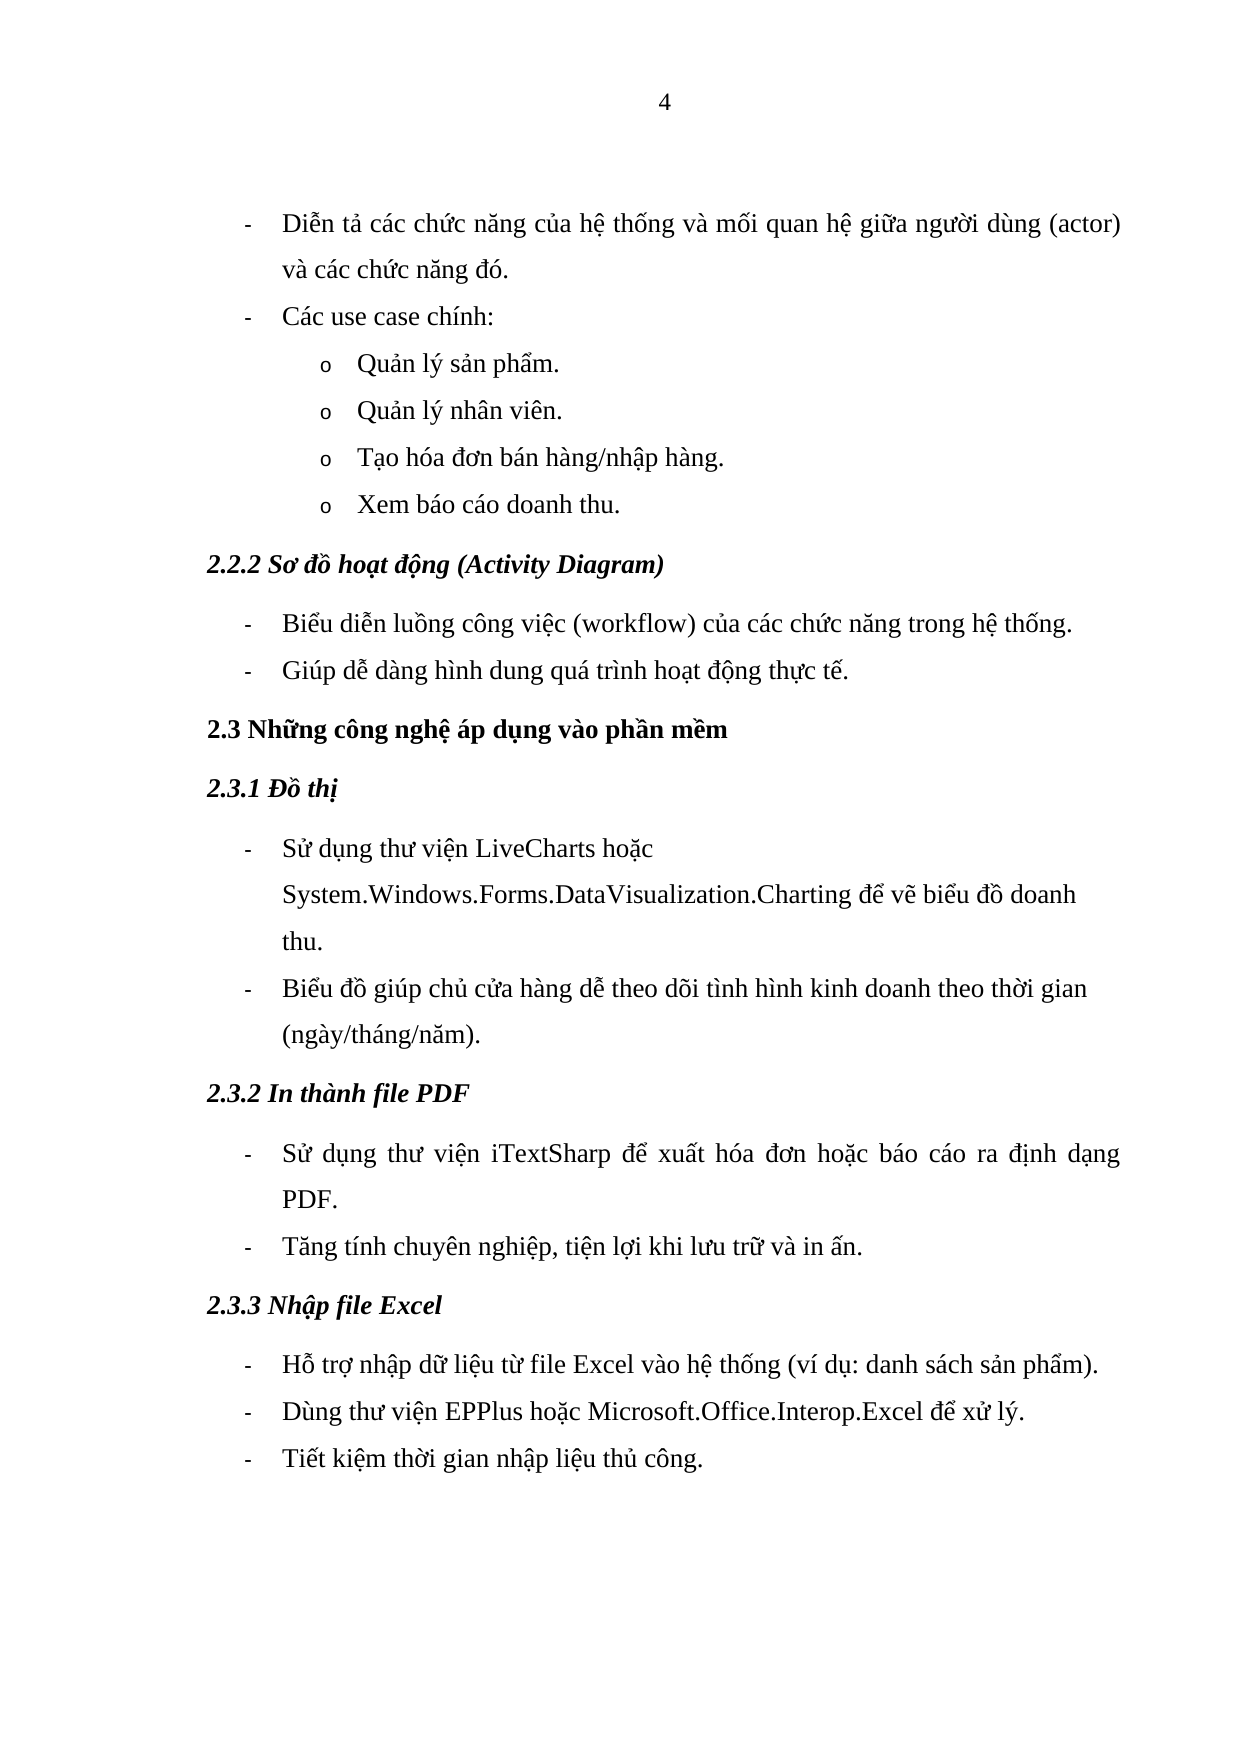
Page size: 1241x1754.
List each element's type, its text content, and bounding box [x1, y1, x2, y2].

list Tạo hóa đơn bán hàng/nhập hàng. [319, 441, 1122, 473]
subtitle Sơ đồ hoạt động (Activity Diagram) [207, 548, 1122, 579]
list Giúp dễ dàng hình dung quá trình hoạt động thực tế. [244, 654, 1122, 685]
subtitle Đồ thị [207, 773, 1122, 804]
subtitle Những công nghệ áp dụng vào phần mềm [207, 713, 1122, 744]
list Sử dụng thư viện iTextSharp để xuất hóa đơn hoặc báo cáo ra định dạng PDF. [244, 1137, 1122, 1214]
list Tăng tính chuyên nghiệp, tiện lợi khi lưu trữ và in ấn. [244, 1230, 1122, 1261]
list Sử dụng thư viện LiveCharts hoặc System.Windows.Forms.DataVisualization.Charting để vẽ biểu đồ doanh thu. [244, 832, 1122, 956]
list Các use case chính: [244, 300, 1122, 331]
list Tiết kiệm thời gian nhập liệu thủ công. [244, 1442, 1122, 1473]
list Hỗ trợ nhập dữ liệu từ file Excel vào hệ thống (ví dụ: danh sách sản phẩm). [244, 1348, 1122, 1379]
subtitle In thành file PDF [207, 1078, 1122, 1109]
list Dùng thư viện EPPlus hoặc Microsoft.Office.Interop.Excel để xử lý. [244, 1395, 1122, 1426]
list Diễn tả các chức năng của hệ thống và mối quan hệ giữa người dùng (actor) và các chức năng đó. [244, 207, 1122, 284]
list Quản lý nhân viên. [319, 394, 1122, 426]
list Biểu đồ giúp chủ cửa hàng dễ theo dõi tình hình kinh doanh theo thời gian (ngày/tháng/năm). [244, 972, 1122, 1049]
list Quản lý sản phẩm. [319, 347, 1122, 378]
subtitle Nhập file Excel [207, 1289, 1122, 1320]
list Biểu diễn luồng công việc (workflow) của các chức năng trong hệ thống. [244, 608, 1122, 639]
list Xem báo cáo doanh thu. [319, 489, 1122, 520]
